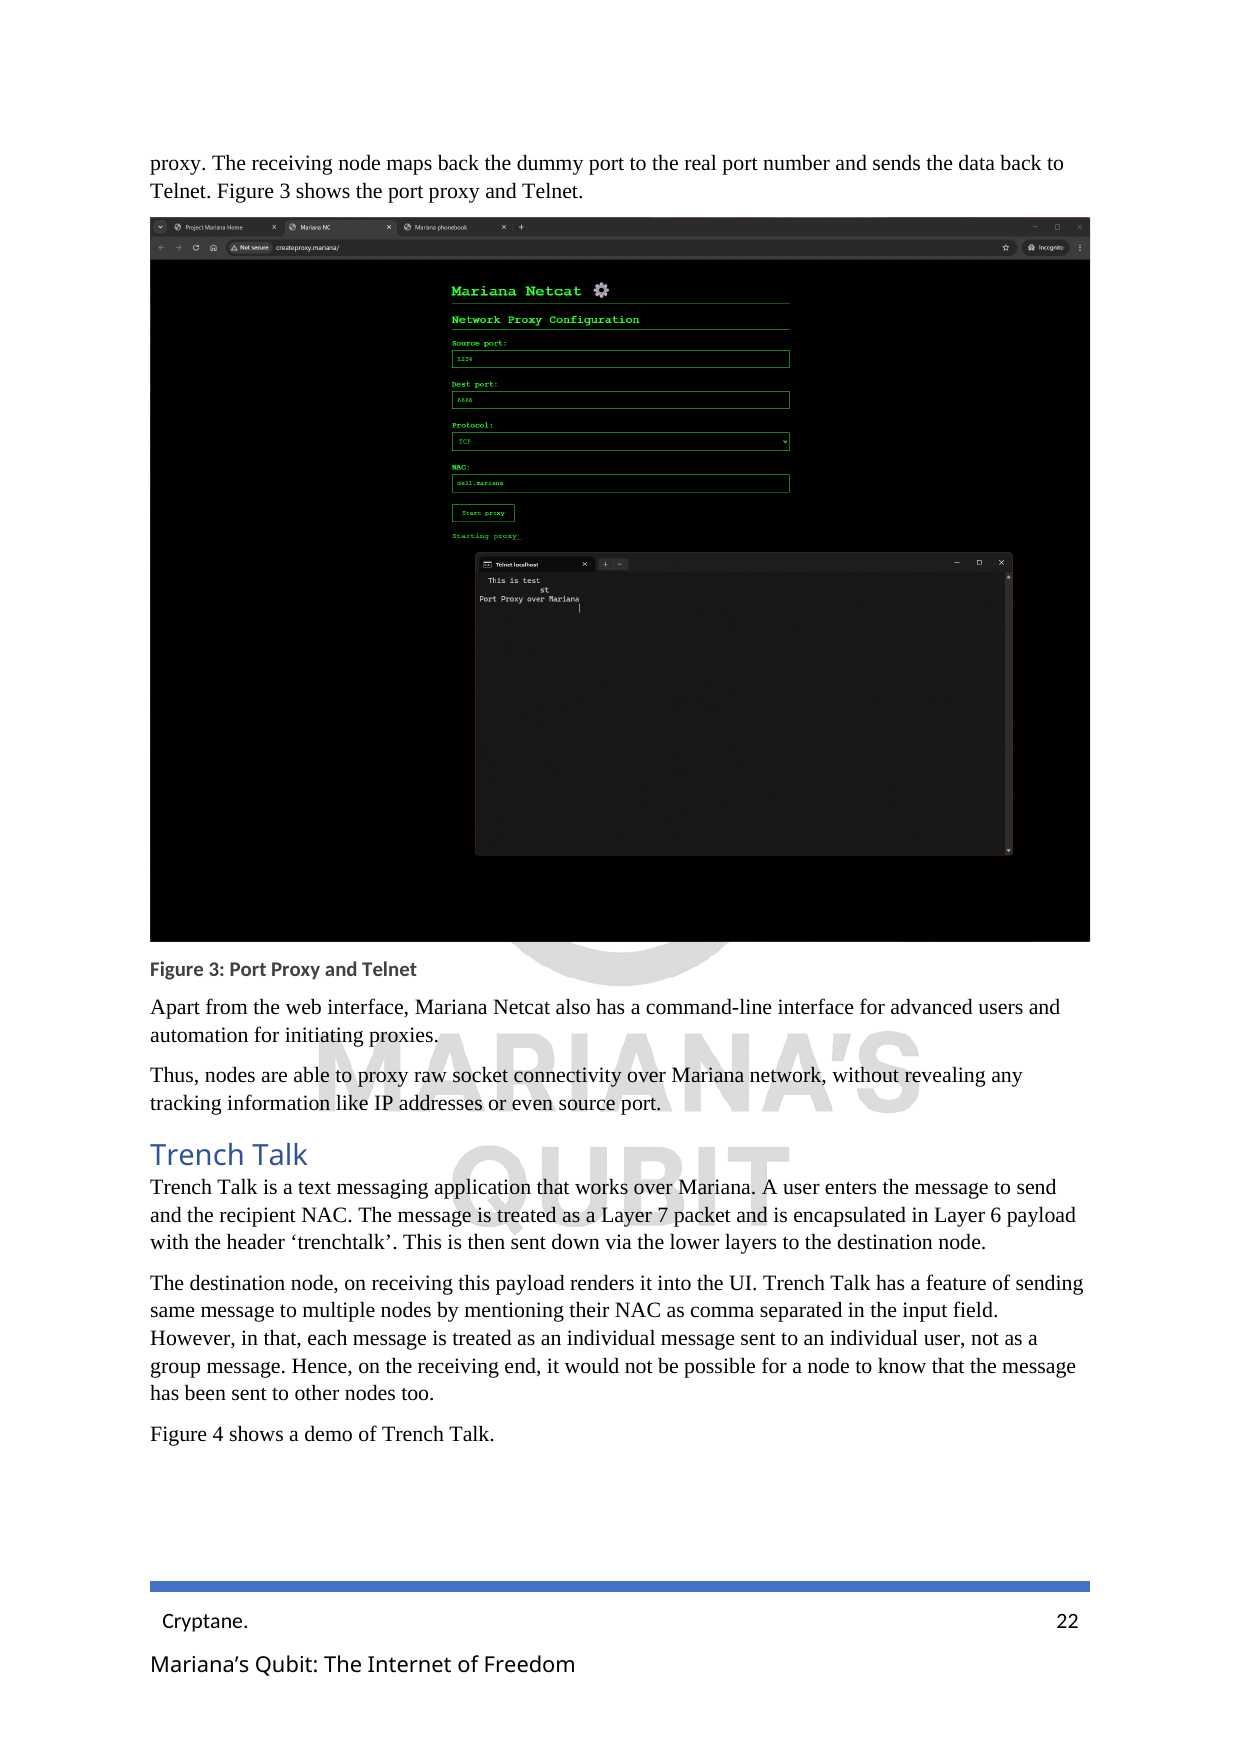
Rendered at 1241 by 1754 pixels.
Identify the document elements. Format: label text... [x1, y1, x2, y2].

subtitle Trench Talk [150, 1134, 1090, 1174]
text The destination node, on receiving this payload renders it into the UI. Trench Talk has a feature of sending same message to multiple nodes by mentioning their NAC as comma separated in the input field. However, in that, each message is treated as an individual message sent to an individual user, not as a group message. Hence, on the receiving end, it would not be possible for a node to know that the message has been sent to other nodes too. [150, 1269, 1090, 1406]
text Figure 4 shows a demo of Trench Talk. [150, 1421, 1090, 1446]
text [150, 150, 1090, 203]
picture [150, 217, 1091, 942]
text Figure 3: Port Proxy and Telnet [150, 956, 1090, 982]
text Trench Talk is a text messaging application that works over Mariana. A user enters the message to send and the recipient NAC. The message is treated as a Layer 7 packet and is encapsulated in Layer 6 payload with the header ‘trenchtalk’. This is then sent down via the lower layers to the destination node. [150, 1174, 1090, 1254]
text Thus, nodes are able to proxy raw socket connectivity over Mariana network, without revealing any tracking information like IP addresses or even source port. [150, 1062, 1090, 1115]
text Apart from the web interface, Mariana Netcat also has a command-line interface for advanced users and automation for initiating proxies. [150, 994, 1090, 1047]
